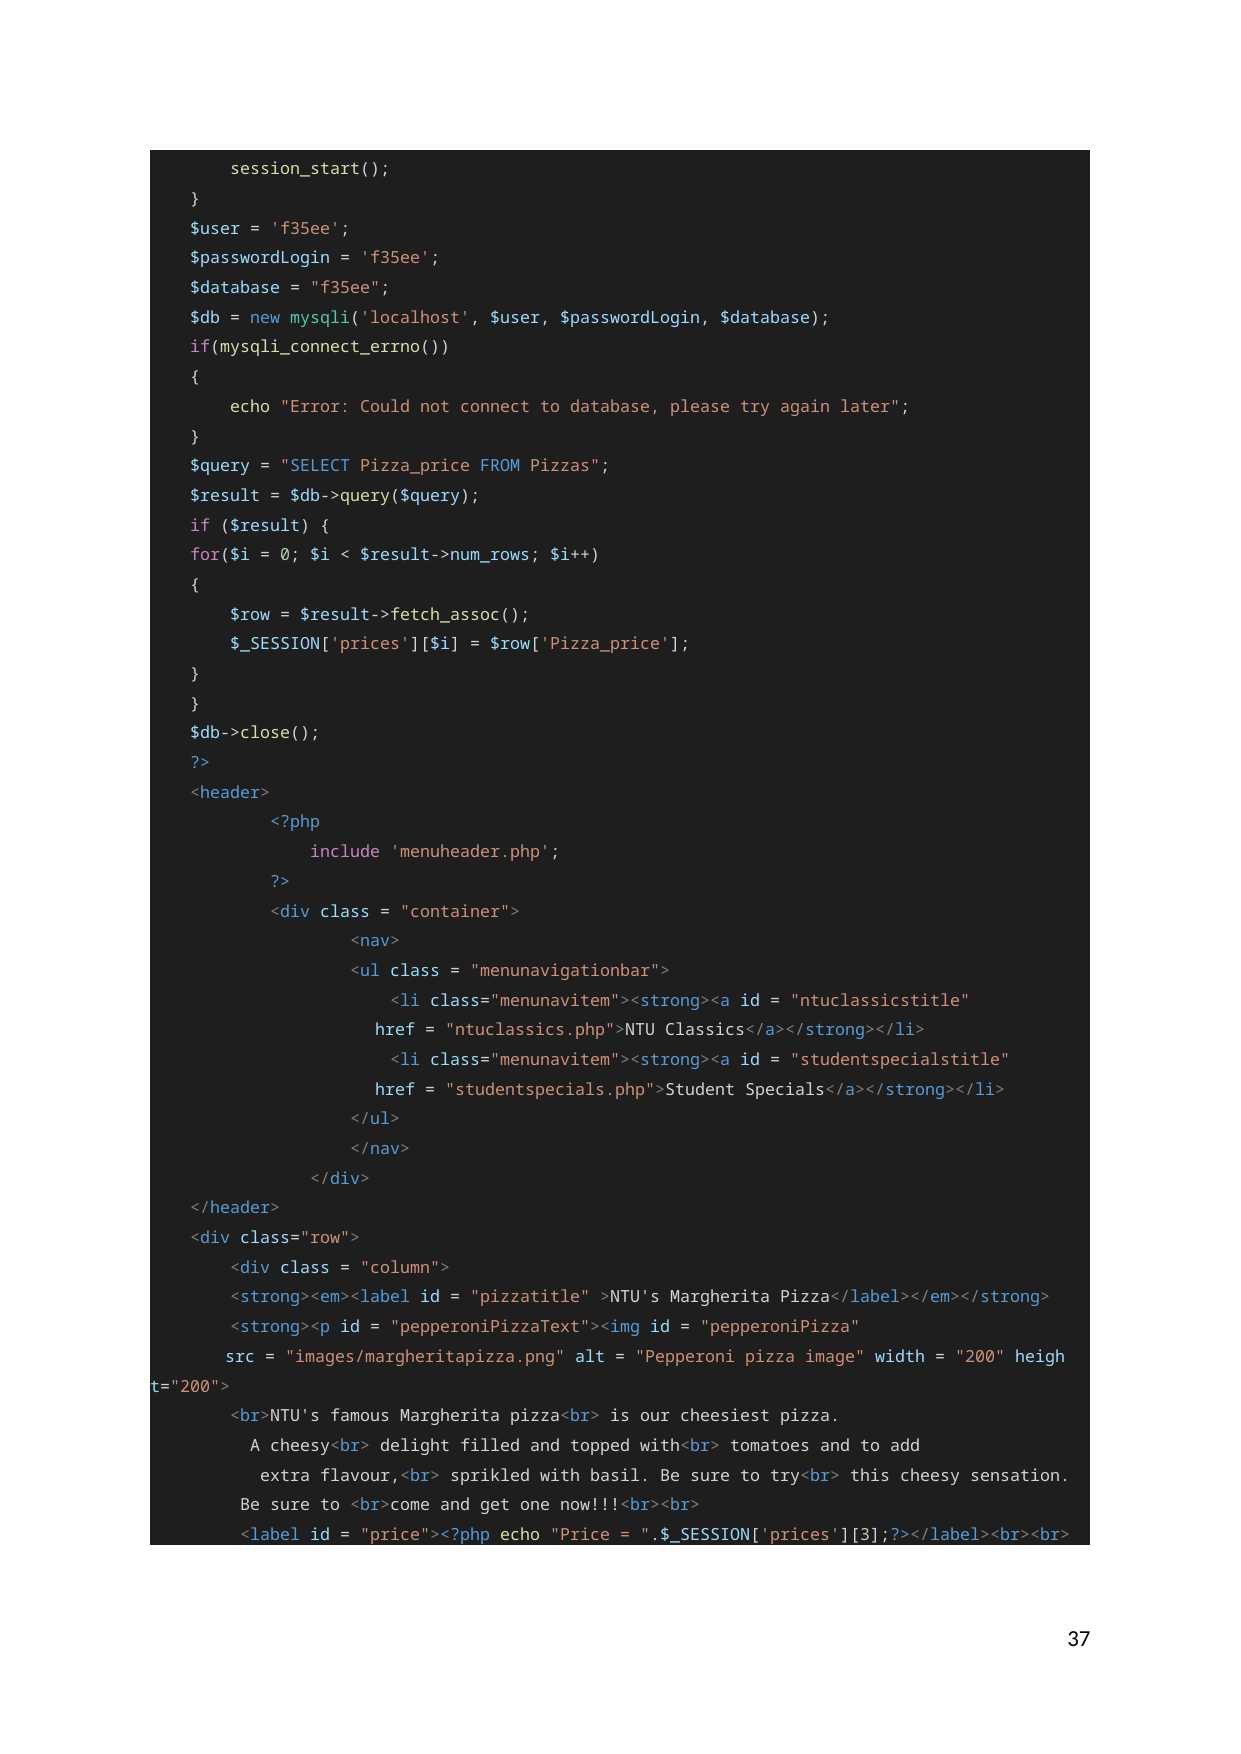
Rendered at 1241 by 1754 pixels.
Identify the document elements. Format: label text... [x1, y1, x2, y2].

text <li class="menunavitem"><strong><a id = "ntuclassicstitle" [150, 981, 1090, 1011]
text </header> [150, 1189, 1090, 1219]
text <div class="row"> [150, 1219, 1090, 1248]
text $user = 'f35ee'; [150, 209, 1090, 239]
text </nav> [150, 1130, 1090, 1159]
text <li class="menunavitem"><strong><a id = "studentspecialstitle" [150, 1041, 1090, 1070]
text $database = "f35ee"; [150, 269, 1090, 298]
text { [150, 358, 1090, 387]
text href = "ntuclassics.php">NTU Classics</a></strong></li> [150, 1011, 1090, 1041]
text $db = new mysqli('localhost', $user, $passwordLogin, $database); [150, 298, 1090, 328]
text $db->close(); [150, 714, 1090, 744]
text } [150, 417, 1090, 447]
text href = "studentspecials.php">Student Specials</a></strong></li> [150, 1070, 1090, 1100]
text <header> [150, 773, 1090, 803]
text <div class = "container"> [150, 892, 1090, 922]
text <br>NTU's famous Margherita pizza<br> is our cheesiest pizza. [150, 1397, 1090, 1427]
text Be sure to <br>come and get one now!!!<br><br> [150, 1486, 1090, 1516]
text ?> [150, 862, 1090, 892]
text $_SESSION['prices'][$i] = $row['Pizza_price']; [150, 625, 1090, 655]
text </div> [150, 1159, 1090, 1189]
text <strong><em><label id = "pizzatitle" >NTU's Margherita Pizza</label></em></strong> [150, 1278, 1090, 1308]
text $result = $db->query($query); [150, 477, 1090, 506]
text session_start(); [150, 150, 1090, 180]
text } [150, 684, 1090, 714]
text { [150, 566, 1090, 595]
text } [150, 180, 1090, 209]
text <strong><p id = "pepperoniPizzaText"><img id = "pepperoniPizza" [150, 1308, 1090, 1337]
text $query = "SELECT Pizza_price FROM Pizzas"; [150, 447, 1090, 477]
text <ul class = "menunavigationbar"> [150, 952, 1090, 981]
text for($i = 0; $i < $result->num_rows; $i++) [150, 536, 1090, 566]
text $row = $result->fetch_assoc(); [150, 595, 1090, 625]
text <?php [150, 803, 1090, 833]
text extra flavour,<br> sprikled with basil. Be sure to try<br> this cheesy sensation. [150, 1456, 1090, 1486]
text src = "images/margheritapizza.png" alt = "Pepperoni pizza image" width = "200" height="200"> [150, 1337, 1090, 1397]
text <label id = "price"><?php echo "Price = ".$_SESSION['prices'][3];?></label><br><br> [150, 1516, 1090, 1545]
text A cheesy<br> delight filled and topped with<br> tomatoes and to add [150, 1427, 1090, 1456]
text </ul> [150, 1100, 1090, 1130]
text } [150, 655, 1090, 684]
text if ($result) { [150, 506, 1090, 536]
text ?> [150, 744, 1090, 773]
text <div class = "column"> [150, 1248, 1090, 1278]
text $passwordLogin = 'f35ee'; [150, 239, 1090, 269]
text <nav> [150, 922, 1090, 952]
text include 'menuheader.php'; [150, 833, 1090, 862]
text if(mysqli_connect_errno()) [150, 328, 1090, 358]
text echo "Error: Could not connect to database, please try again later"; [150, 387, 1090, 417]
